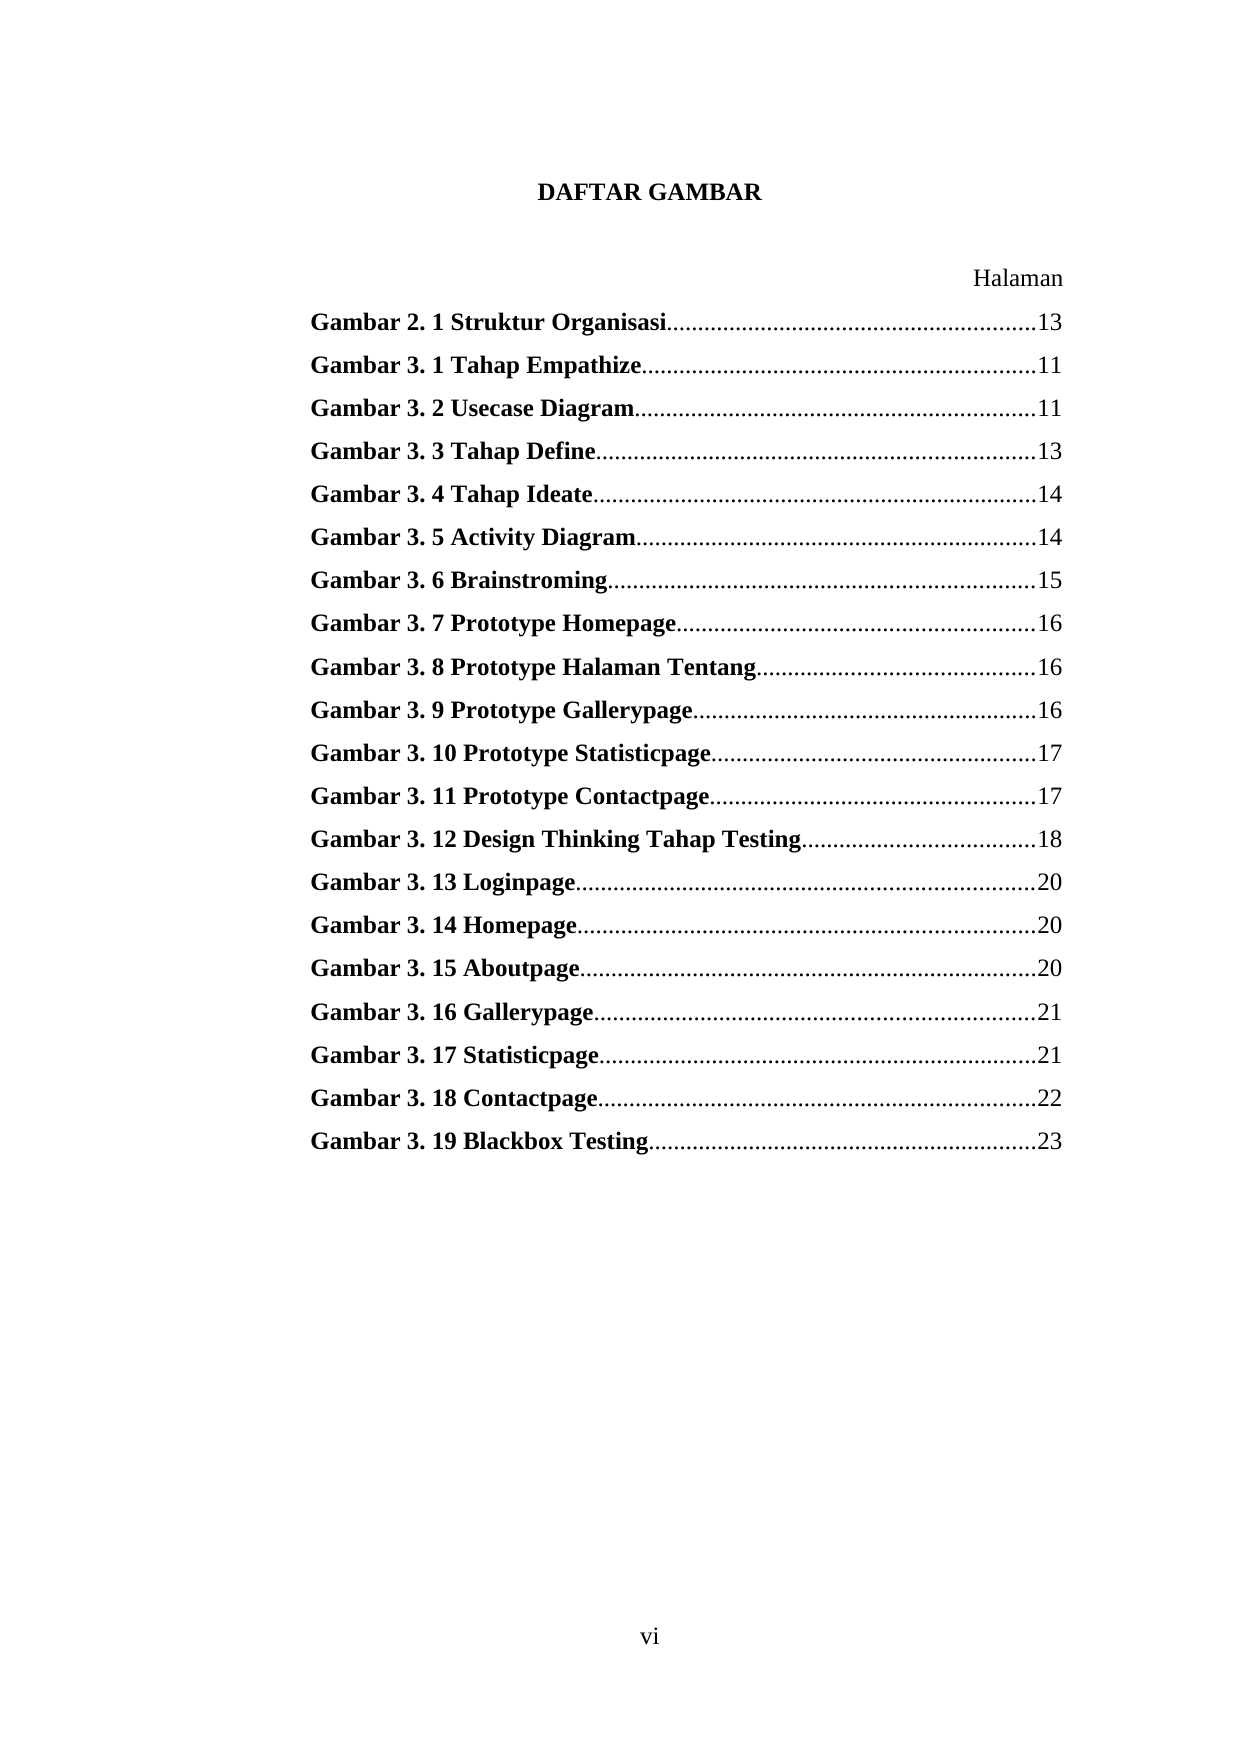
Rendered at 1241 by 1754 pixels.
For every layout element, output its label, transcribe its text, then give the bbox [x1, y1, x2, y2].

text Gambar 3. 14 Homepage 20 [236, 910, 1063, 939]
text Gambar 3. 19 Blackbox Testing 23 [236, 1126, 1063, 1155]
text Gambar 3. 2 Usecase Diagram 11 [236, 393, 1063, 422]
text Gambar 3. 16 Gallerypage 21 [236, 997, 1063, 1025]
text Gambar 3. 1 Tahap Empathize 11 [236, 350, 1063, 378]
text Gambar 3. 5 Activity Diagram 14 [236, 522, 1063, 551]
text Gambar 3. 8 Prototype Halaman Tentang 16 [236, 652, 1063, 680]
text Gambar 3. 15 Aboutpage 20 [236, 953, 1063, 982]
text Gambar 3. 17 Statisticpage 21 [236, 1040, 1063, 1068]
text Gambar 3. 18 Contactpage 22 [236, 1083, 1063, 1112]
text Gambar 3. 11 Prototype Contactpage 17 [236, 781, 1063, 810]
text Gambar 3. 9 Prototype Gallerypage 16 [236, 695, 1063, 723]
text Gambar 3. 7 Prototype Homepage 16 [236, 608, 1063, 637]
text Gambar 3. 12 Design Thinking Tahap Testing 18 [236, 824, 1063, 853]
text Gambar 3. 10 Prototype Statisticpage 17 [236, 738, 1063, 767]
text Gambar 3. 6 Brainstroming 15 [236, 565, 1063, 594]
text Gambar 3. 13 Loginpage 20 [236, 867, 1063, 896]
text Gambar 3. 4 Tahap Ideate 14 [236, 479, 1063, 508]
text Gambar 3. 3 Tahap Define 13 [236, 436, 1063, 465]
subtitle DAFTAR GAMBAR [236, 177, 1063, 206]
text Halaman [236, 263, 1063, 292]
